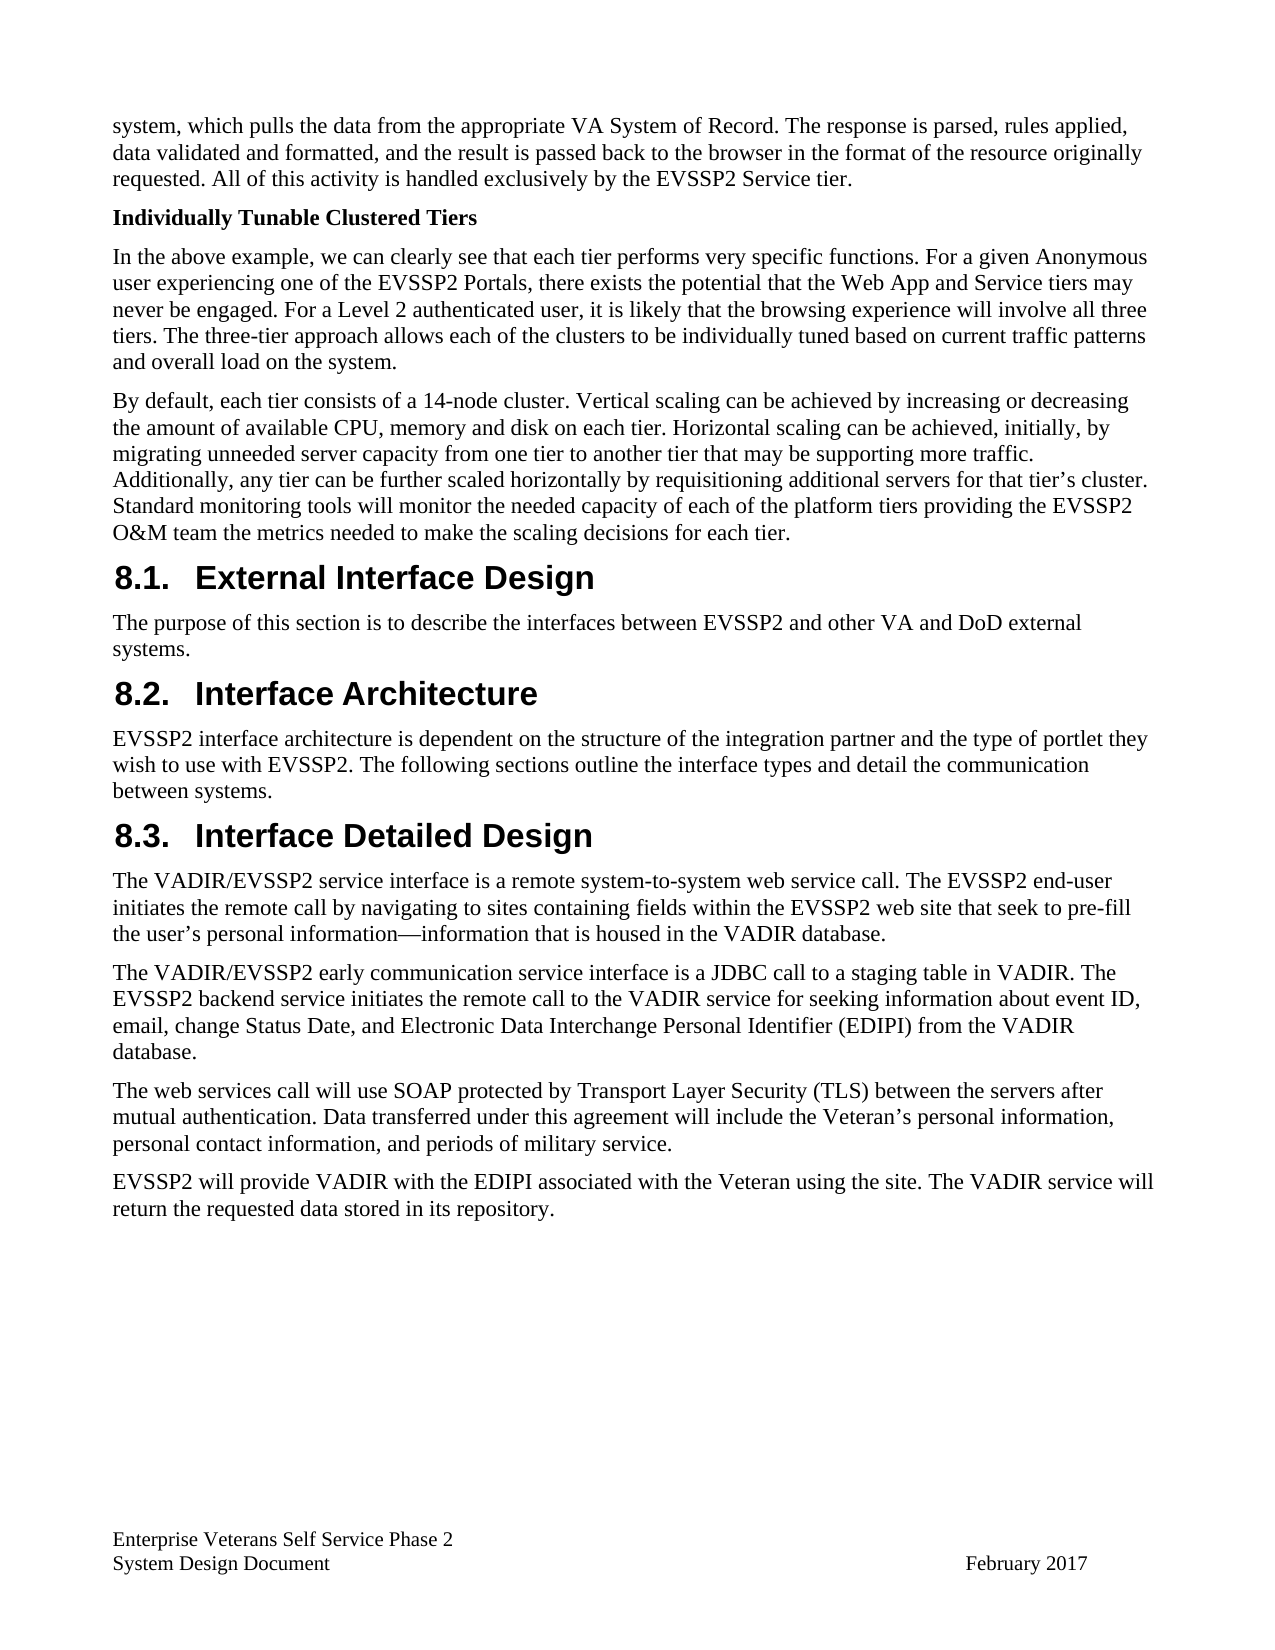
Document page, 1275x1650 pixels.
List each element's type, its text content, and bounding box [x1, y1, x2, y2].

subtitle External Interface Design [114, 558, 1162, 596]
text By default, each tier consists of a 14-node cluster. Vertical scaling can be achieved by increasing or decreasing the amount of available CPU, memory and disk on each tier. Horizontal scaling can be achieved, initially, by migrating unneeded server capacity from one tier to another tier that may be supporting more traffic. Additionally, any tier can be further scaled horizontally by requisitioning additional servers for that tier’s cluster. Standard monitoring tools will monitor the needed capacity of each of the platform tiers providing the EVSSP2 O&M team the metrics needed to make the scaling decisions for each tier. [112, 387, 1162, 545]
text EVSSP2 interface architecture is dependent on the structure of the integration partner and the type of portlet they wish to use with EVSSP2. The following sections outline the interface types and detail the communication between systems. [112, 725, 1162, 804]
text Individually Tunable Clustered Tiers [112, 204, 1162, 230]
text In the above example, we can clearly see that each tier performs very specific functions. For a given Anonymous user experiencing one of the EVSSP2 Portals, there exists the potential that the Web App and Service tiers may never be engaged. For a Level 2 authenticated user, it is likely that the browsing experience will involve all three tiers. The three-tier approach allows each of the clusters to be individually tuned based on current traffic patterns and overall load on the system. [112, 243, 1162, 375]
text The VADIR/EVSSP2 early communication service interface is a JDBC call to a staging table in VADIR. The EVSSP2 backend service initiates the remote call to the VADIR service for seeking information about event ID, email, change Status Date, and Electronic Data Interchange Personal Identifier (EDIPI) from the VADIR database. [112, 959, 1162, 1064]
text The purpose of this section is to describe the interfaces between EVSSP2 and other VA and DoD external systems. [112, 609, 1162, 661]
text The VADIR/EVSSP2 service interface is a remote system-to-system web service call. The EVSSP2 end-user initiates the remote call by navigating to sites containing fields within the EVSSP2 web site that seek to pre-fill the user’s personal information—information that is housed in the VADIR database. [112, 867, 1162, 946]
subtitle Interface Architecture [114, 674, 1162, 712]
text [112, 112, 1162, 192]
text The web services call will use SOAP protected by Transport Layer Security (TLS) between the servers after mutual authentication. Data transferred under this agreement will include the Veteran’s personal information, personal contact information, and periods of military service. [112, 1077, 1162, 1156]
subtitle Interface Detailed Design [114, 816, 1162, 855]
text EVSSP2 will provide VADIR with the EDIPI associated with the Veteran using the site. The VADIR service will return the requested data stored in its repository. [112, 1168, 1162, 1221]
